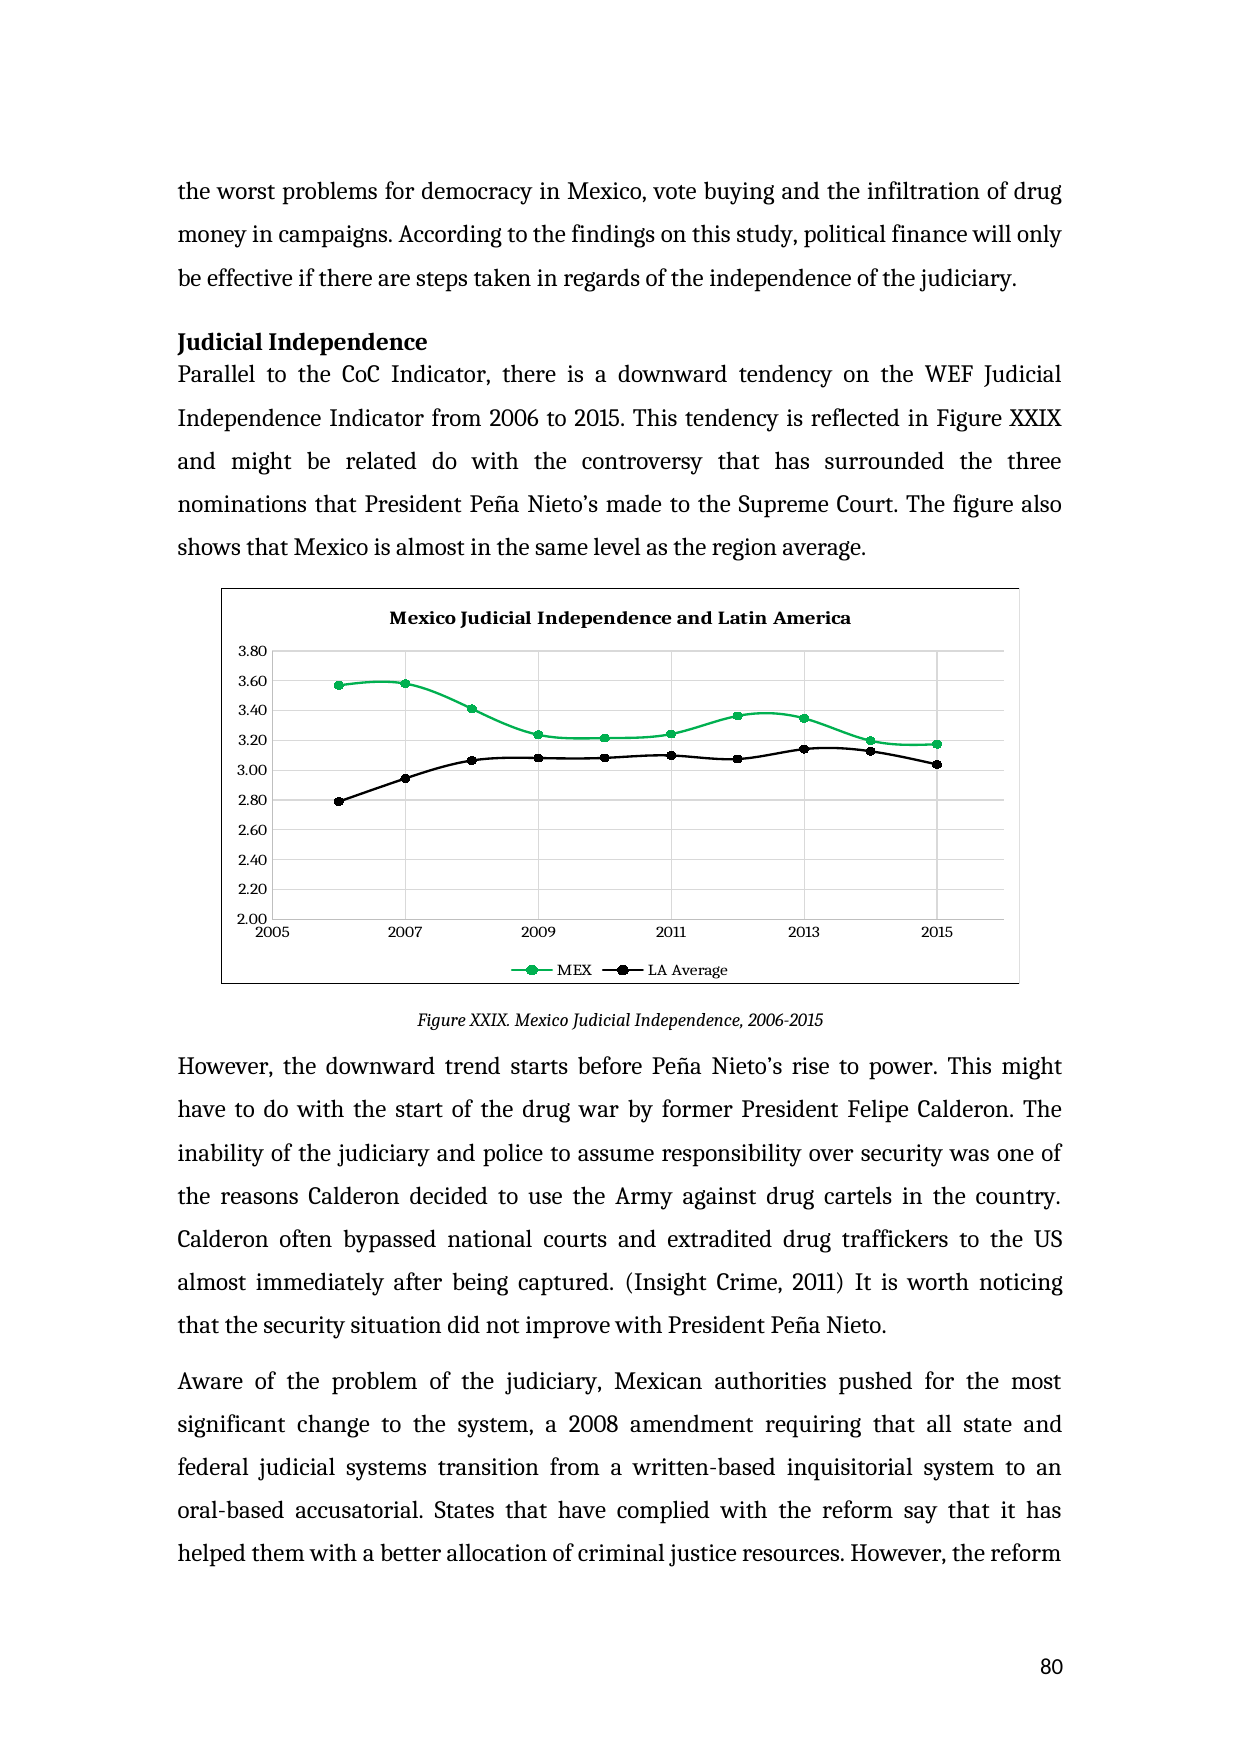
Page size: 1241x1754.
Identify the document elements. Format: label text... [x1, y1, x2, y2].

text Figure XXIX. Mexico Judicial Independence, 2006-2015 [177, 1010, 1063, 1031]
text Parallel to the CoC Indicator, there is a downward tendency on the WEF Judicial Independence Indicator from 2006 to 2015. This tendency is reflected in Figure XXIX and might be related do with the controversy that has surrounded the three nominations that President Peña Nieto’s made to the Supreme Court. The figure also shows that Mexico is almost in the same level as the region average. [177, 360, 1063, 562]
text However, the downward trend starts before Peña Nieto’s rise to power. This might have to do with the start of the drug war by former President Felipe Calderon. The inability of the judiciary and police to assume responsibility over security was one of the reasons Calderon decided to use the Army against drug cartels in the country. Calderon often bypassed national courts and extradited drug traffickers to the US almost immediately after being captured. (Insight Crime, 2011) It is worth noticing that the security situation did not improve with President Peña Nieto. [177, 1052, 1063, 1340]
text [177, 1367, 1063, 1568]
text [177, 177, 1063, 292]
subtitle Judicial Independence [177, 327, 1063, 356]
